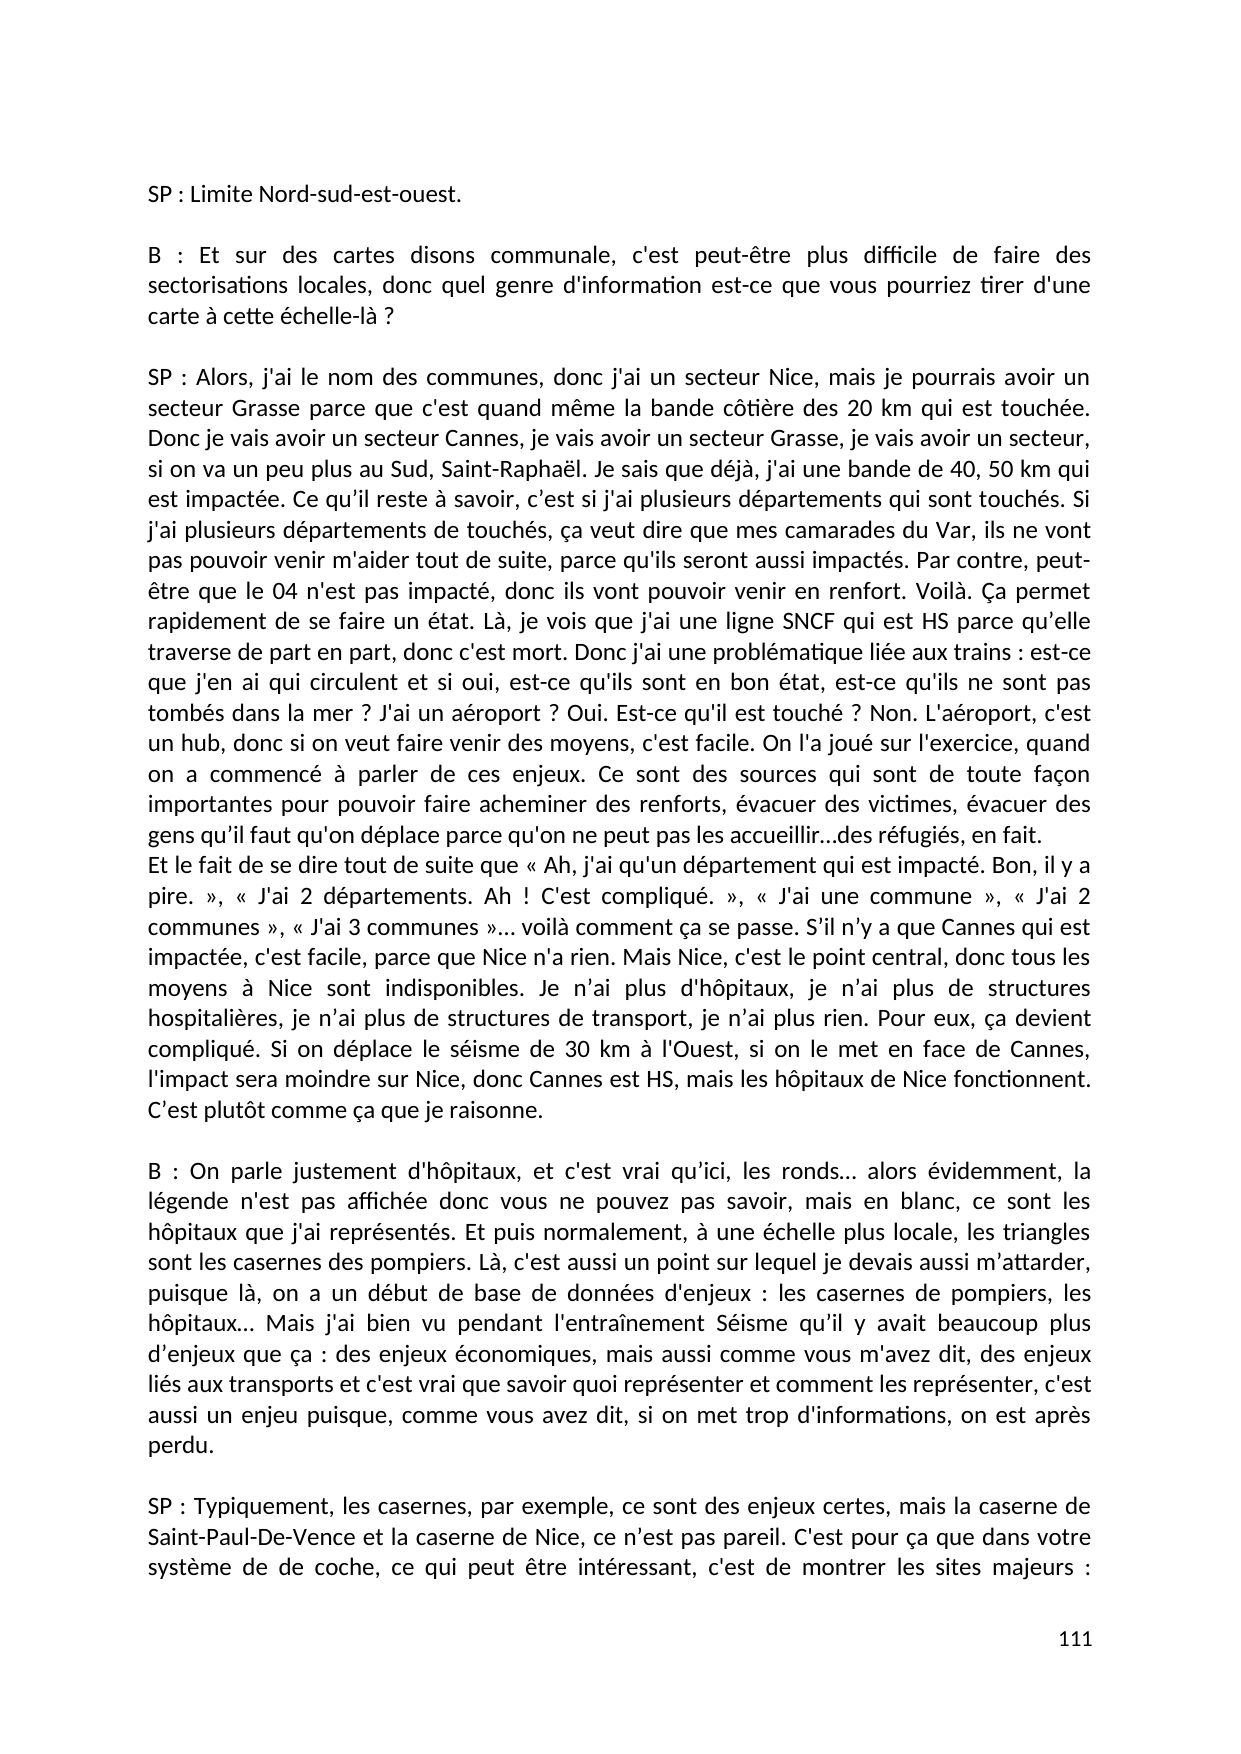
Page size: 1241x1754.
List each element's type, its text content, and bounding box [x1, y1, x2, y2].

text SP : Alors, j'ai le nom des communes, donc j'ai un secteur Nice, mais je pourrais avoir un secteur Grasse parce que c'est quand même la bande côtière des 20 km qui est touchée. Donc je vais avoir un secteur Cannes, je vais avoir un secteur Grasse, je vais avoir un secteur, si on va un peu plus au Sud, Saint-Raphaël. Je sais que déjà, j'ai une bande de 40, 50 km qui est impactée. Ce qu’il reste à savoir, c’est si j'ai plusieurs départements qui sont touchés. Si j'ai plusieurs départements de touchés, ça veut dire que mes camarades du Var, ils ne vont pas pouvoir venir m'aider tout de suite, parce qu'ils seront aussi impactés. Par contre, peut-être que le 04 n'est pas impacté, donc ils vont pouvoir venir en renfort. Voilà. Ça permet rapidement de se faire un état. Là, je vois que j'ai une ligne SNCF qui est HS parce qu’elle traverse de part en part, donc c'est mort. Donc j'ai une problématique liée aux trains : est-ce que j'en ai qui circulent et si oui, est-ce qu'ils sont en bon état, est-ce qu'ils ne sont pas tombés dans la mer ? J'ai un aéroport ? Oui. Est-ce qu'il est touché ? Non. L'aéroport, c'est un hub, donc si on veut faire venir des moyens, c'est facile. On l'a joué sur l'exercice, quand on a commencé à parler de ces enjeux. Ce sont des sources qui sont de toute façon importantes pour pouvoir faire acheminer des renforts, évacuer des victimes, évacuer des gens qu’il faut qu'on déplace parce qu'on ne peut pas les accueillir…des réfugiés, en fait. [148, 361, 1093, 849]
text B : Et sur des cartes disons communale, c'est peut-être plus difficile de faire des sectorisations locales, donc quel genre d'information est-ce que vous pourriez tirer d'une carte à cette échelle-là ? [148, 239, 1093, 331]
text Et le fait de se dire tout de suite que « Ah, j'ai qu'un département qui est impacté. Bon, il y a pire. », « J'ai 2 départements. Ah ! C'est compliqué. », « J'ai une commune », « J'ai 2 communes », « J'ai 3 communes »… voilà comment ça se passe. S’il n’y a que Cannes qui est impactée, c'est facile, parce que Nice n'a rien. Mais Nice, c'est le point central, donc tous les moyens à Nice sont indisponibles. Je n’ai plus d'hôpitaux, je n’ai plus de structures hospitalières, je n’ai plus de structures de transport, je n’ai plus rien. Pour eux, ça devient compliqué. Si on déplace le séisme de 30 km à l'Ouest, si on le met en face de Cannes, l'impact sera moindre sur Nice, donc Cannes est HS, mais les hôpitaux de Nice fonctionnent. C’est plutôt comme ça que je raisonne. [148, 849, 1093, 1124]
text B : On parle justement d'hôpitaux, et c'est vrai qu’ici, les ronds… alors évidemment, la légende n'est pas affichée donc vous ne pouvez pas savoir, mais en blanc, ce sont les hôpitaux que j'ai représentés. Et puis normalement, à une échelle plus locale, les triangles sont les casernes des pompiers. Là, c'est aussi un point sur lequel je devais aussi m’attarder, puisque là, on a un début de base de données d'enjeux : les casernes de pompiers, les hôpitaux… Mais j'ai bien vu pendant l'entraînement Séisme qu’il y avait beaucoup plus d’enjeux que ça : des enjeux économiques, mais aussi comme vous m'avez dit, des enjeux liés aux transports et c'est vrai que savoir quoi représenter et comment les représenter, c'est aussi un enjeu puisque, comme vous avez dit, si on met trop d'informations, on est après perdu. [148, 1155, 1093, 1460]
text SP : Limite Nord-sud-est-ouest. [148, 178, 1093, 209]
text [148, 1491, 1093, 1582]
